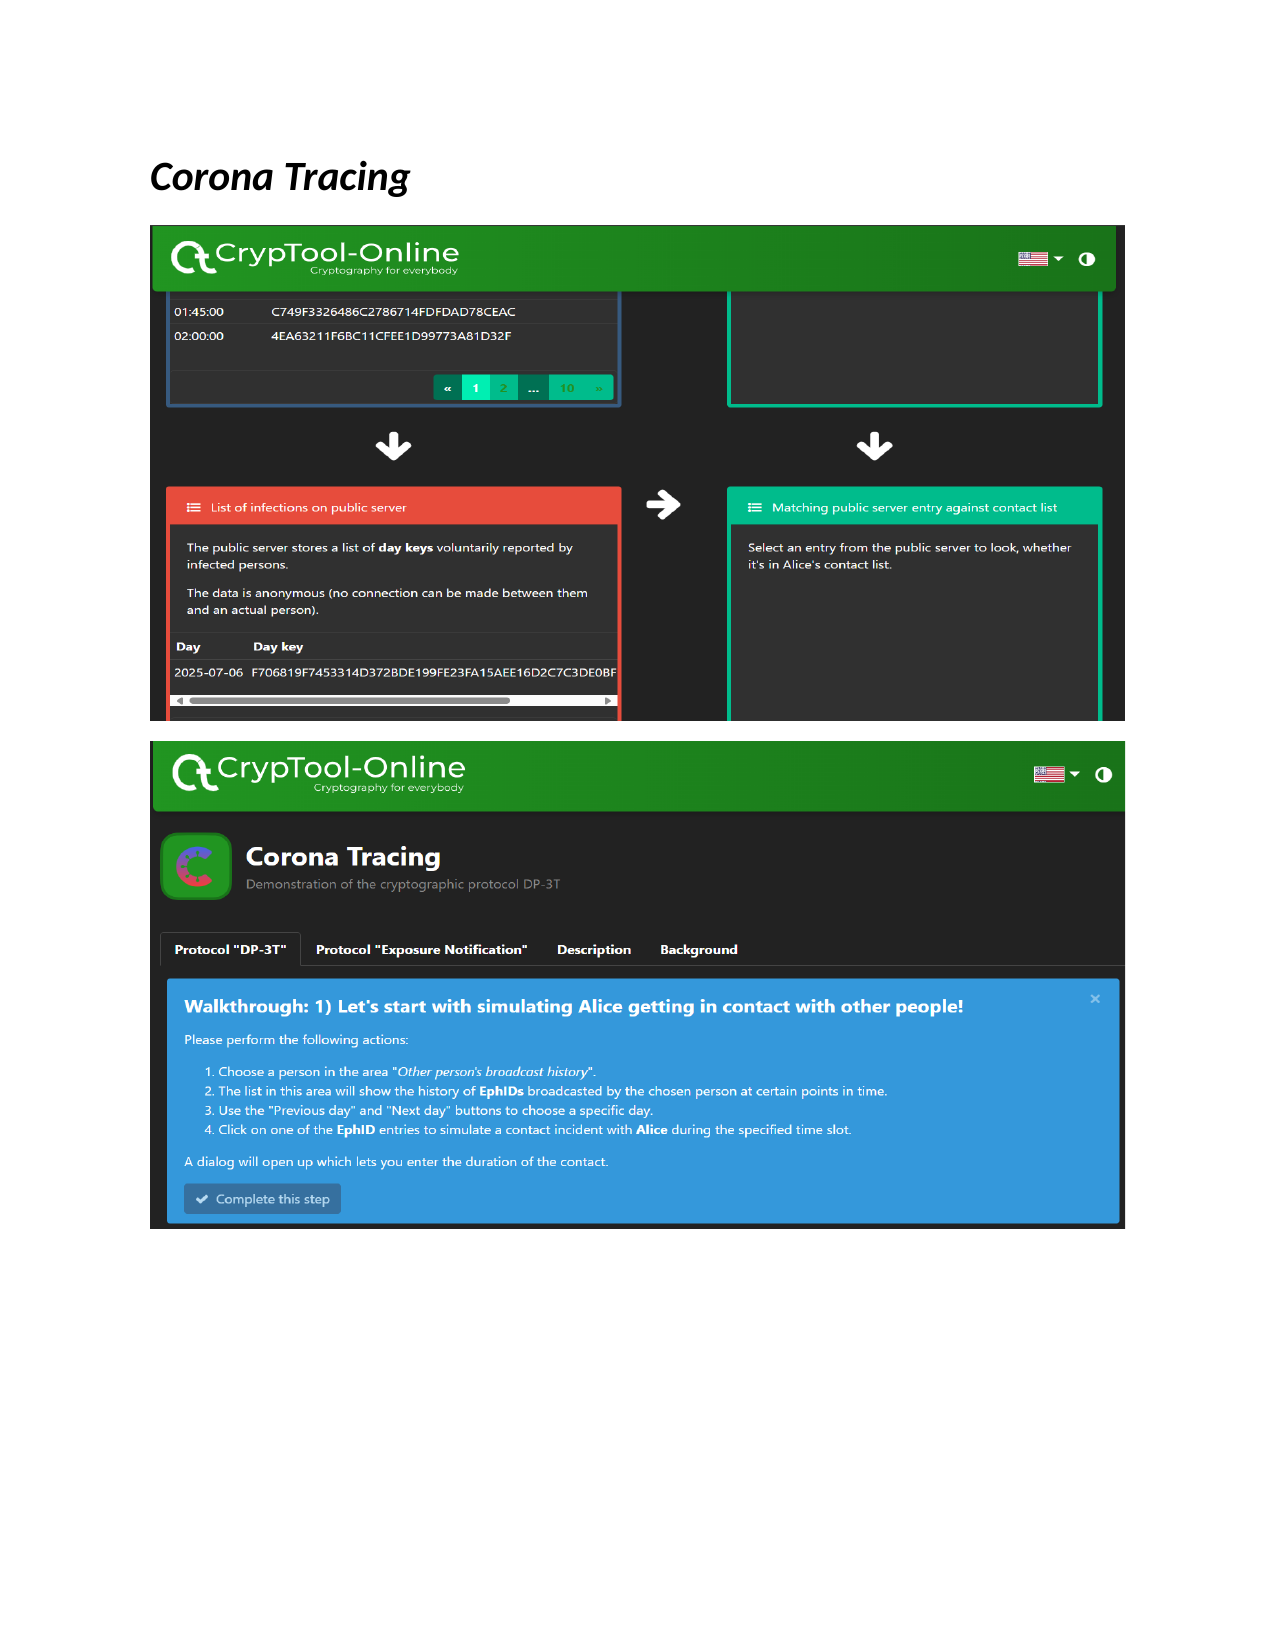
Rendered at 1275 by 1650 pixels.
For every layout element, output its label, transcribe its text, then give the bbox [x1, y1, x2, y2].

picture [150, 225, 1125, 721]
picture [150, 741, 1125, 1229]
text Corona Tracing [150, 150, 1125, 201]
